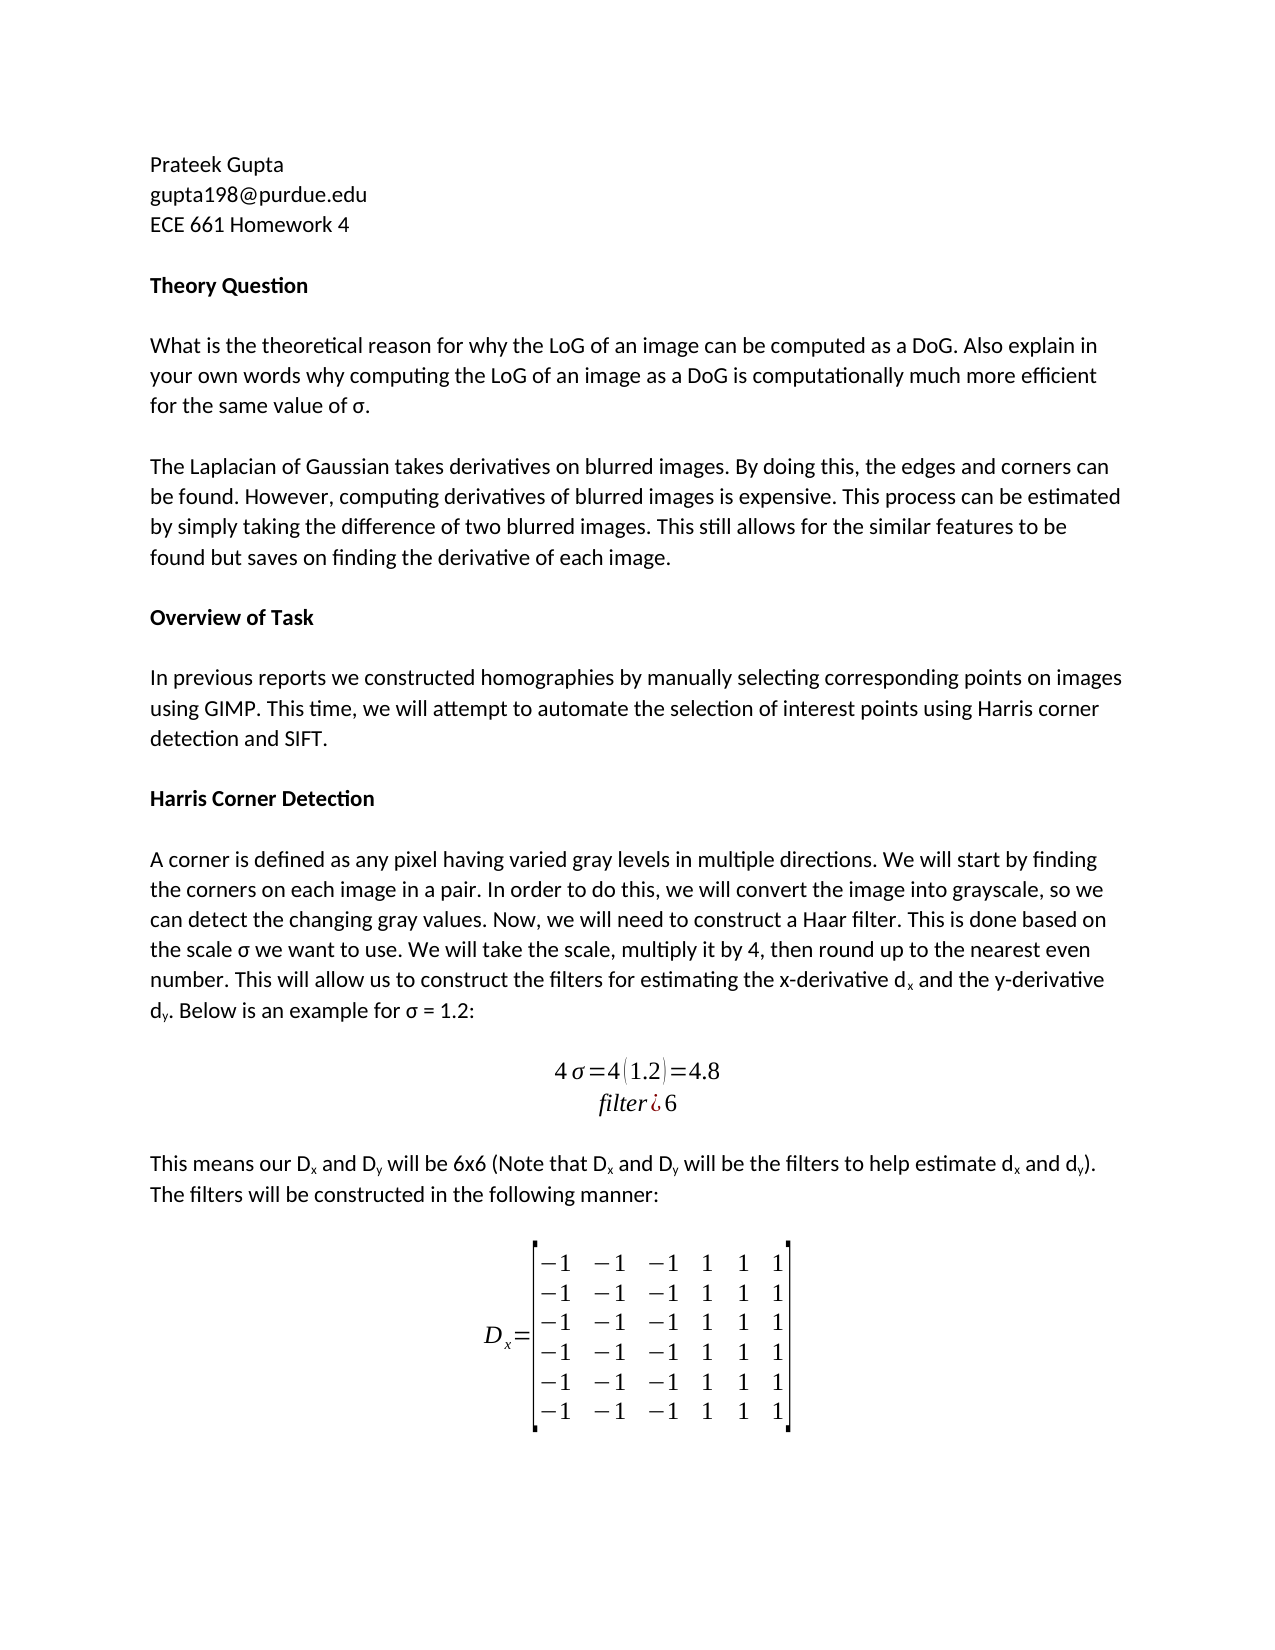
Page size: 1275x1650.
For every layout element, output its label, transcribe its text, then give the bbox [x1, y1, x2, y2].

text This means our Dx and Dy will be 6x6 (Note that Dx and Dy will be the filters to help estimate dx and dy). The filters will be constructed in the following manner: [150, 1149, 1125, 1208]
text Theory Question [150, 271, 1125, 299]
text gupta198@purdue.edu [150, 180, 1125, 208]
text Prateek Gupta [150, 150, 1125, 178]
text Overview of Task [150, 603, 1125, 631]
text A corner is defined as any pixel having varied gray levels in multiple directions. We will start by finding the corners on each image in a pair. In order to do this, we will convert the image into grayscale, so we can detect the changing gray values. Now, we will need to construct a Haar filter. This is done based on the scale σ we want to use. We will take the scale, multiply it by 4, then round up to the nearest even number. This will allow us to construct the filters for estimating the x-derivative dx and the y-derivative dy. Below is an example for σ = 1.2: [150, 845, 1125, 1024]
text What is the theoretical reason for why the LoG of an image can be computed as a DoG. Also explain in your own words why computing the LoG of an image as a DoG is computationally much more efficient for the same value of σ. [150, 331, 1125, 420]
text In previous reports we constructed homographies by manually selecting corresponding points on images using GIMP. This time, we will attempt to automate the selection of interest points using Harris corner detection and SIFT. [150, 663, 1125, 752]
text The Laplacian of Gaussian takes derivatives on blurred images. By doing this, the edges and corners can be found. However, computing derivatives of blurred images is expensive. This process can be estimated by simply taking the difference of two blurred images. This still allows for the similar features to be found but saves on finding the derivative of each image. [150, 452, 1125, 571]
text ECE 661 Homework 4 [150, 210, 1125, 238]
text Harris Corner Detection [150, 784, 1125, 812]
